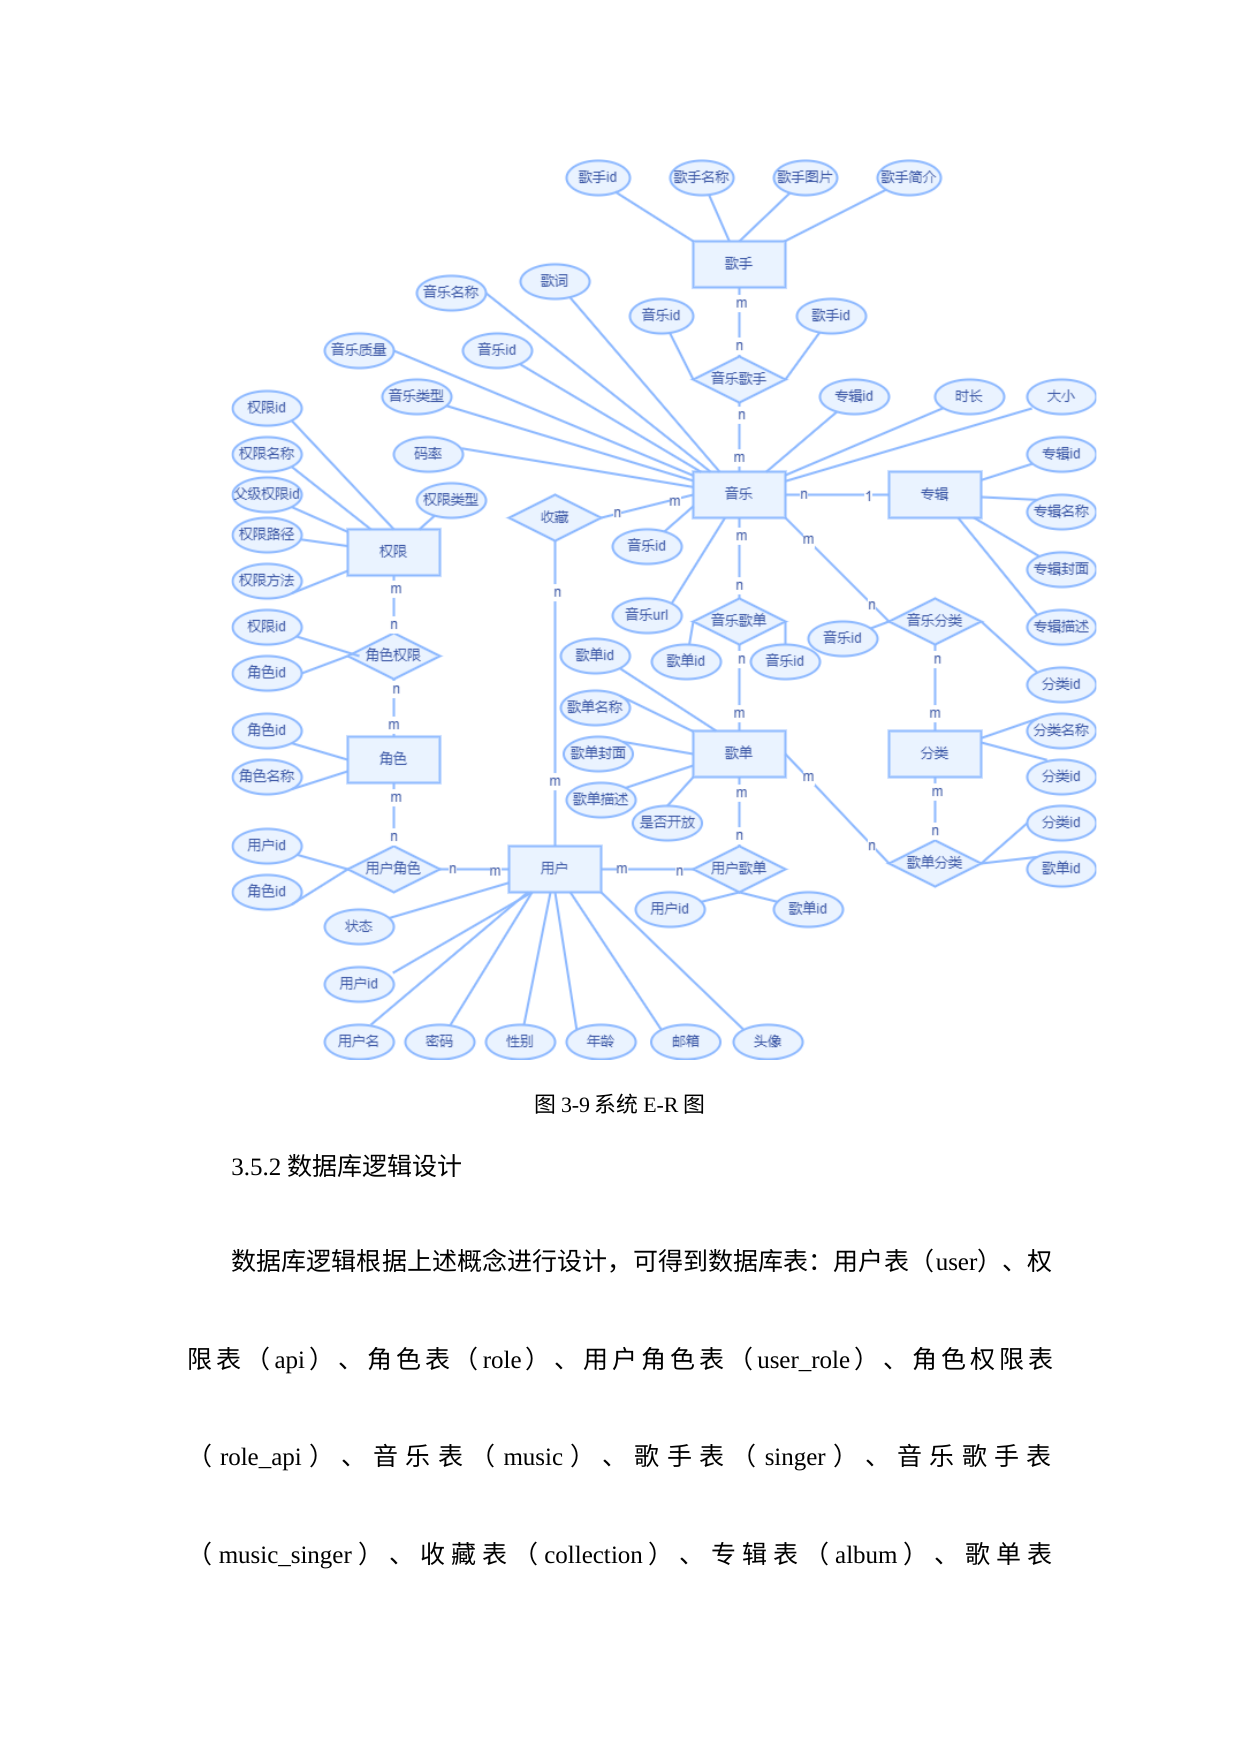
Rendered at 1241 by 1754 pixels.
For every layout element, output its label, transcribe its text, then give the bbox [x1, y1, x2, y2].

text 图3-9系统 E-R 图 [187, 1087, 1053, 1119]
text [187, 1227, 1053, 1585]
picture [231, 159, 1097, 1060]
text 3.5.2 数据库逻辑设计 [212, 1132, 1028, 1197]
